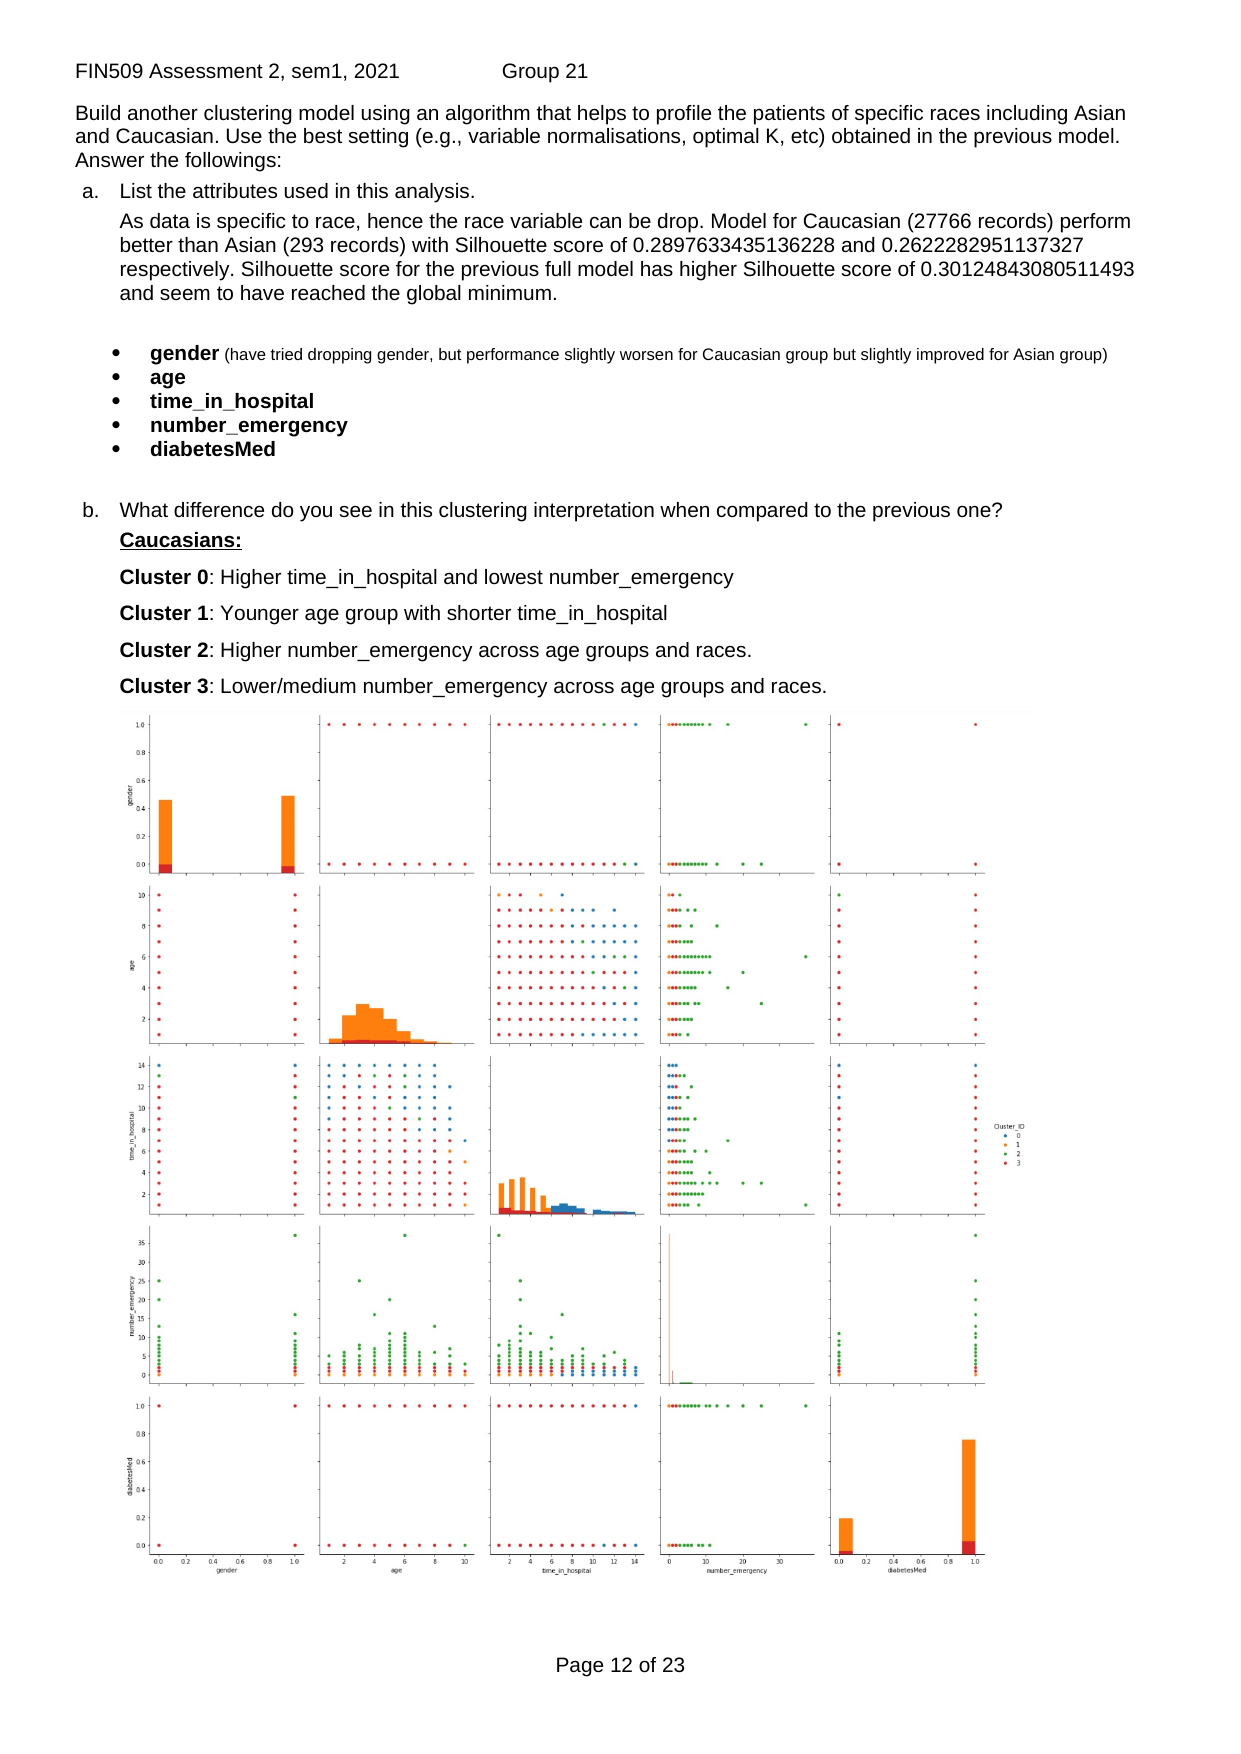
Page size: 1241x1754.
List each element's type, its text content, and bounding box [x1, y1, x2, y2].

list Cluster 3: Lower/medium number_emergency across age groups and races. [119, 674, 1165, 698]
list number_emergency [112, 413, 1165, 437]
text Build another clustering model using an algorithm that helps to profile the patients of specific races including Asian and Caucasian. Use the best setting (e.g., variable normalisations, optimal K, etc) obtained in the previous model. Answer the followings: [75, 100, 1165, 172]
list As data is specific to race, hence the race variable can be drop. Model for Caucasian (27766 records) perform better than Asian (293 records) with Silhouette score of 0.2897633435136228 and 0.2622282951137327 respectively. Silhouette score for the previous full model has higher Silhouette score of 0.30124843080511493 and seem to have reached the global minimum. [119, 209, 1165, 304]
picture [119, 710, 1035, 1584]
list What difference do you see in this clustering interpretation when compared to the previous one? [82, 498, 1165, 522]
list time_in_hospital [112, 389, 1165, 413]
list Cluster 2: Higher number_emergency across age groups and races. [119, 637, 1165, 661]
list gender (have tried dropping gender, but performance slightly worsen for Caucasian group but slightly improved for Asian group) [112, 341, 1165, 365]
list Caucasians: [119, 528, 1165, 552]
list diabetesMed [112, 437, 1165, 461]
list age [112, 365, 1165, 389]
list Cluster 0: Higher time_in_hospital and lowest number_emergency [119, 564, 1165, 588]
list Cluster 1: Younger age group with shorter time_in_hospital [119, 601, 1165, 625]
list List the attributes used in this analysis. [82, 178, 1165, 202]
